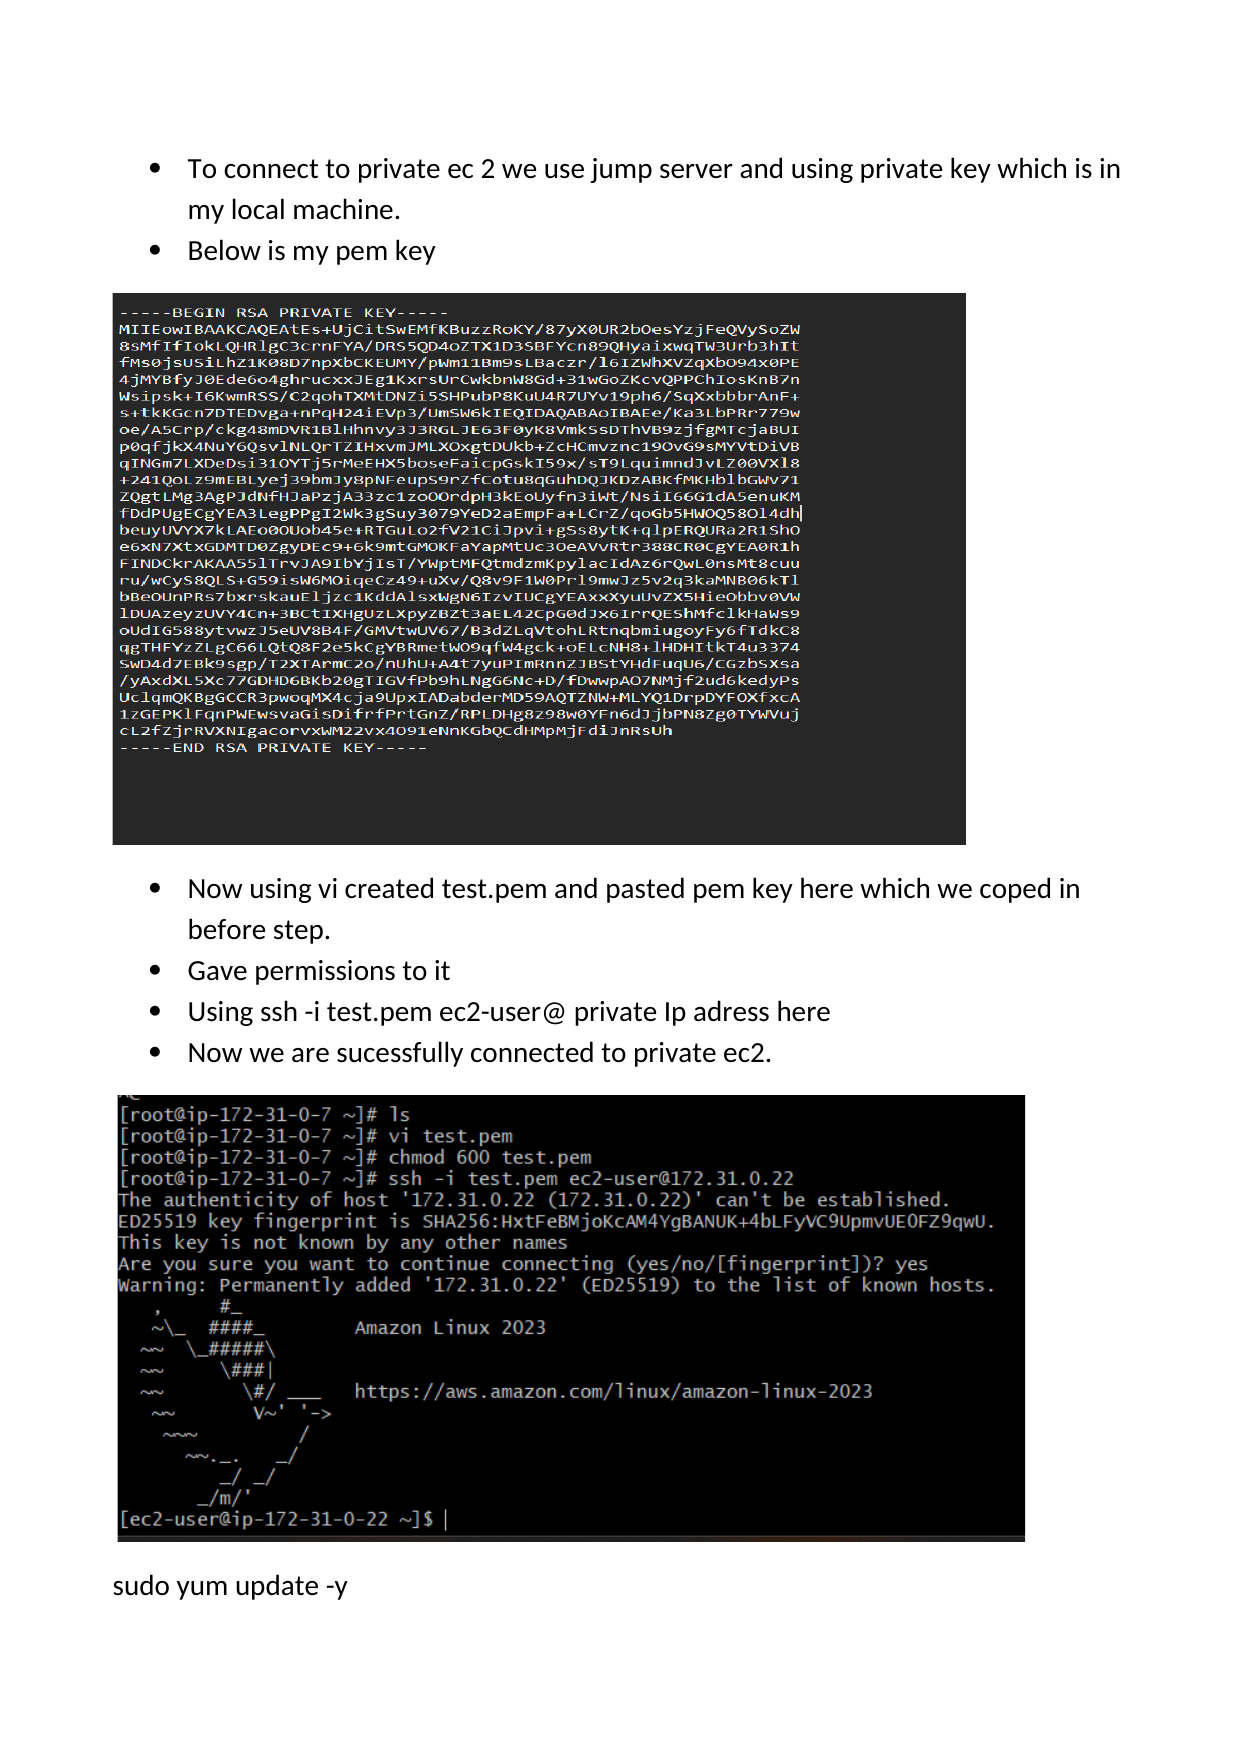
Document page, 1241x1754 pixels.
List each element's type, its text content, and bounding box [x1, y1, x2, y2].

list Gave permissions to it [150, 952, 1128, 987]
list Now using vi created test.pem and pasted pem key here which we coped in before step. [150, 870, 1128, 946]
picture [112, 293, 966, 845]
list To connect to private ec 2 we use jump server and using private key which is in my local machine. [150, 150, 1128, 227]
text sudo yum update -y [112, 1567, 1128, 1602]
list Now we are sucessfully connected to private ec2. [150, 1034, 1128, 1069]
list Using ssh -i test.pem ec2-user@ private Ip adress here [150, 993, 1128, 1028]
picture [117, 1095, 1026, 1542]
list Below is my pem key [150, 232, 1128, 267]
